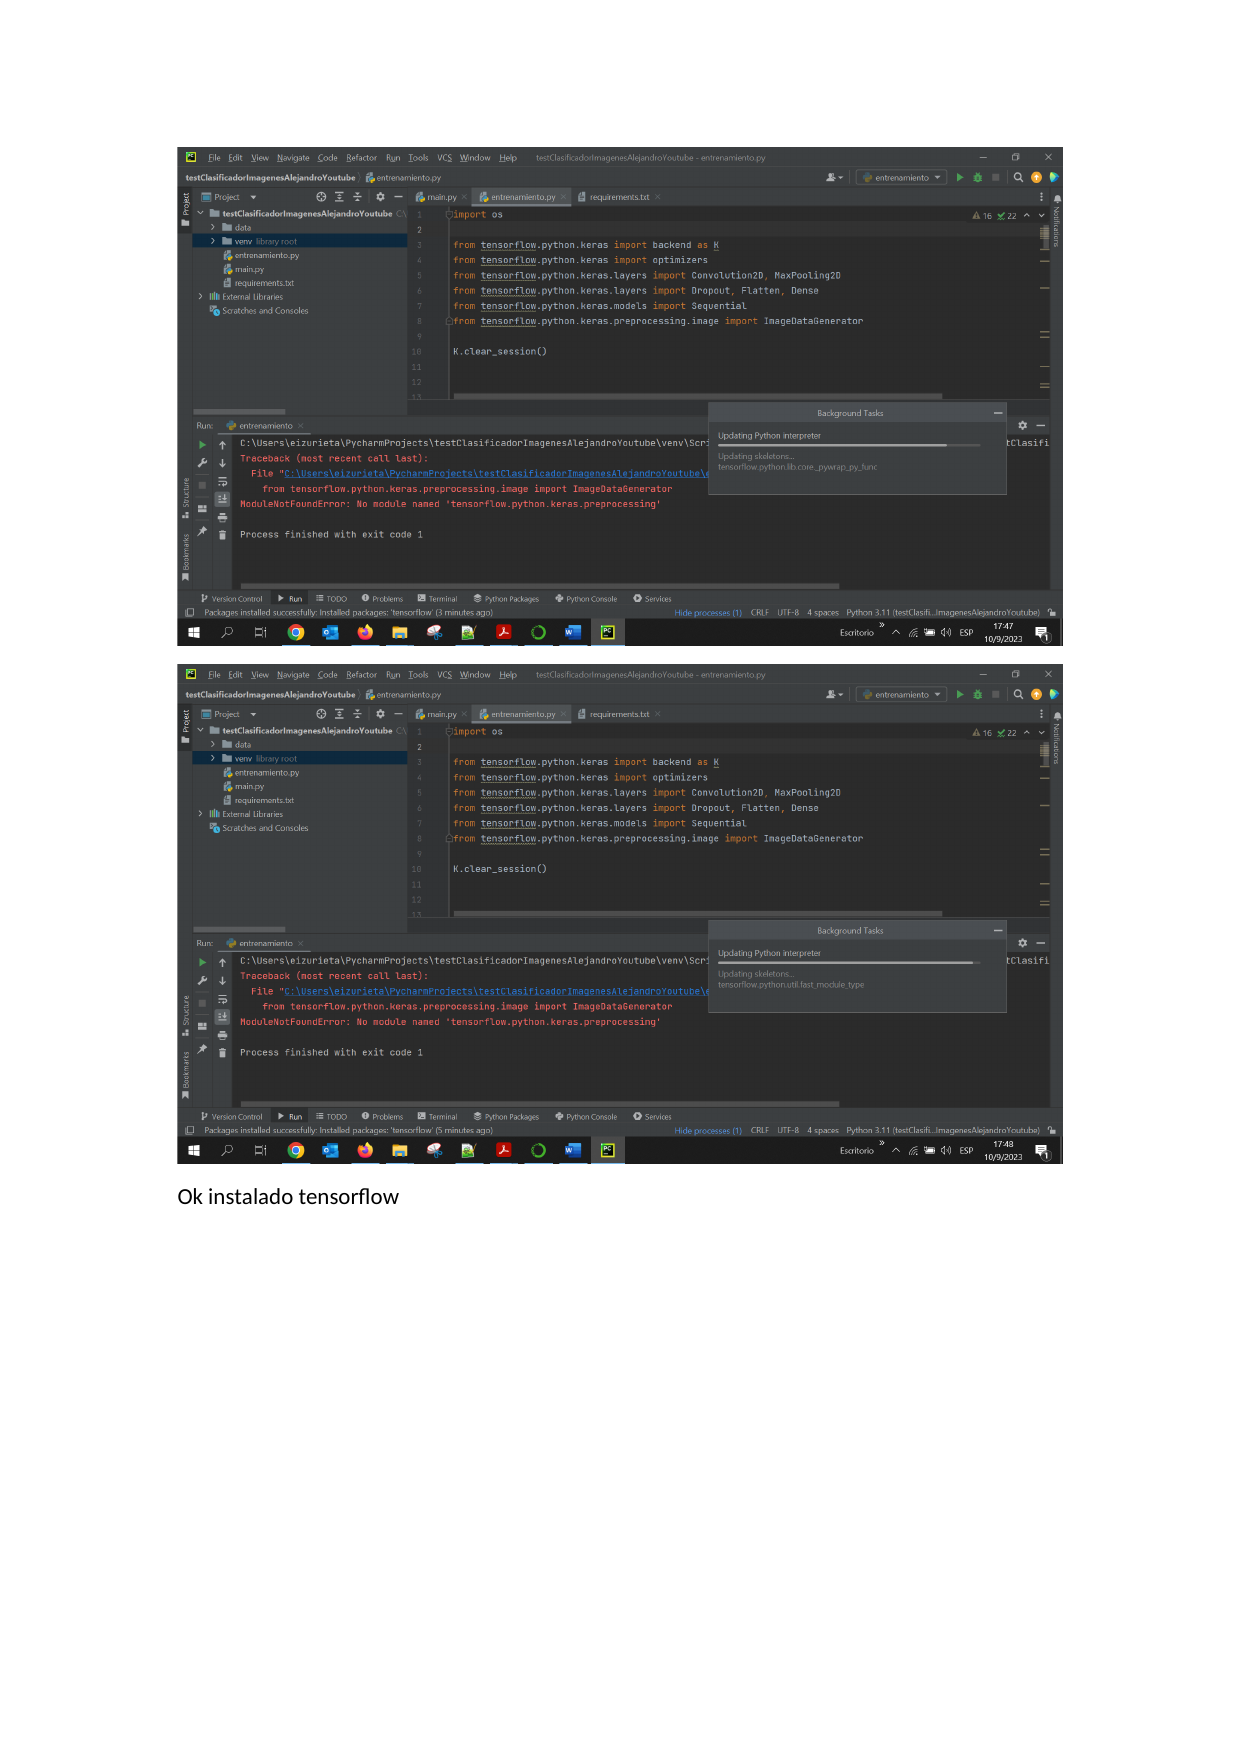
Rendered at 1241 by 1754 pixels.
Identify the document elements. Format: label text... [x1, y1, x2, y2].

text Ok instalado tensorflow [177, 1182, 1063, 1210]
picture [177, 147, 1063, 646]
picture [177, 664, 1063, 1164]
